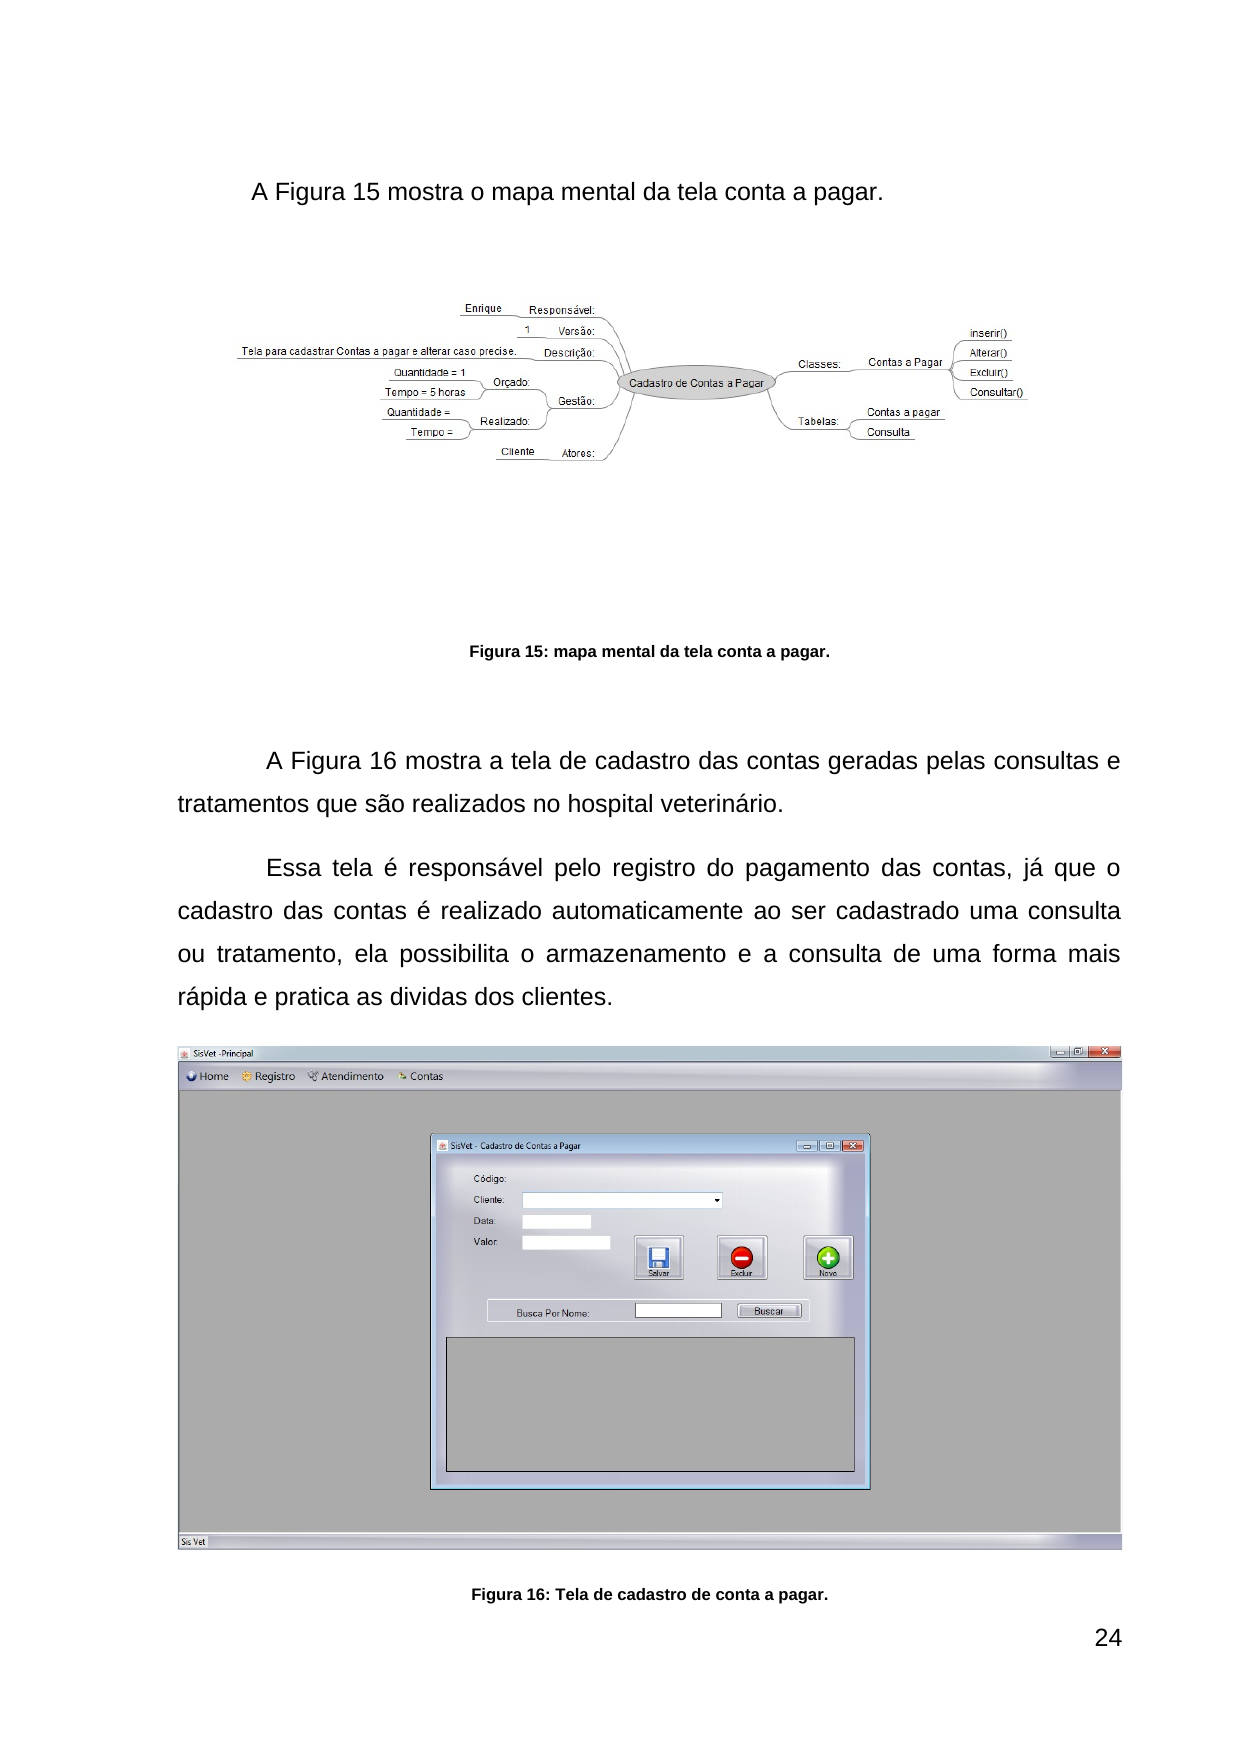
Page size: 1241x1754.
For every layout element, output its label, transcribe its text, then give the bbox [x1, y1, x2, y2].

text A Figura 15 mostra o mapa mental da tela conta a pagar. [177, 177, 1122, 206]
text A Figura 16 mostra a tela de cadastro das contas geradas pelas consultas e tratamentos que são realizados no hospital veterinário. [177, 746, 1122, 817]
text Figura 16: Tela de cadastro de conta a pagar. [177, 1585, 1122, 1604]
text Essa tela é responsável pelo registro do pagamento das contas, já que o cadastro das contas é realizado automaticamente ao ser cadastrado uma consulta ou tratamento, ela possibilita o armazenamento e a consulta de uma forma mais rápida e pratica as dividas dos clientes. [177, 853, 1122, 1011]
picture [177, 241, 1123, 607]
picture [177, 1046, 1123, 1550]
text Figura 15: mapa mental da tela conta a pagar. [177, 642, 1122, 661]
